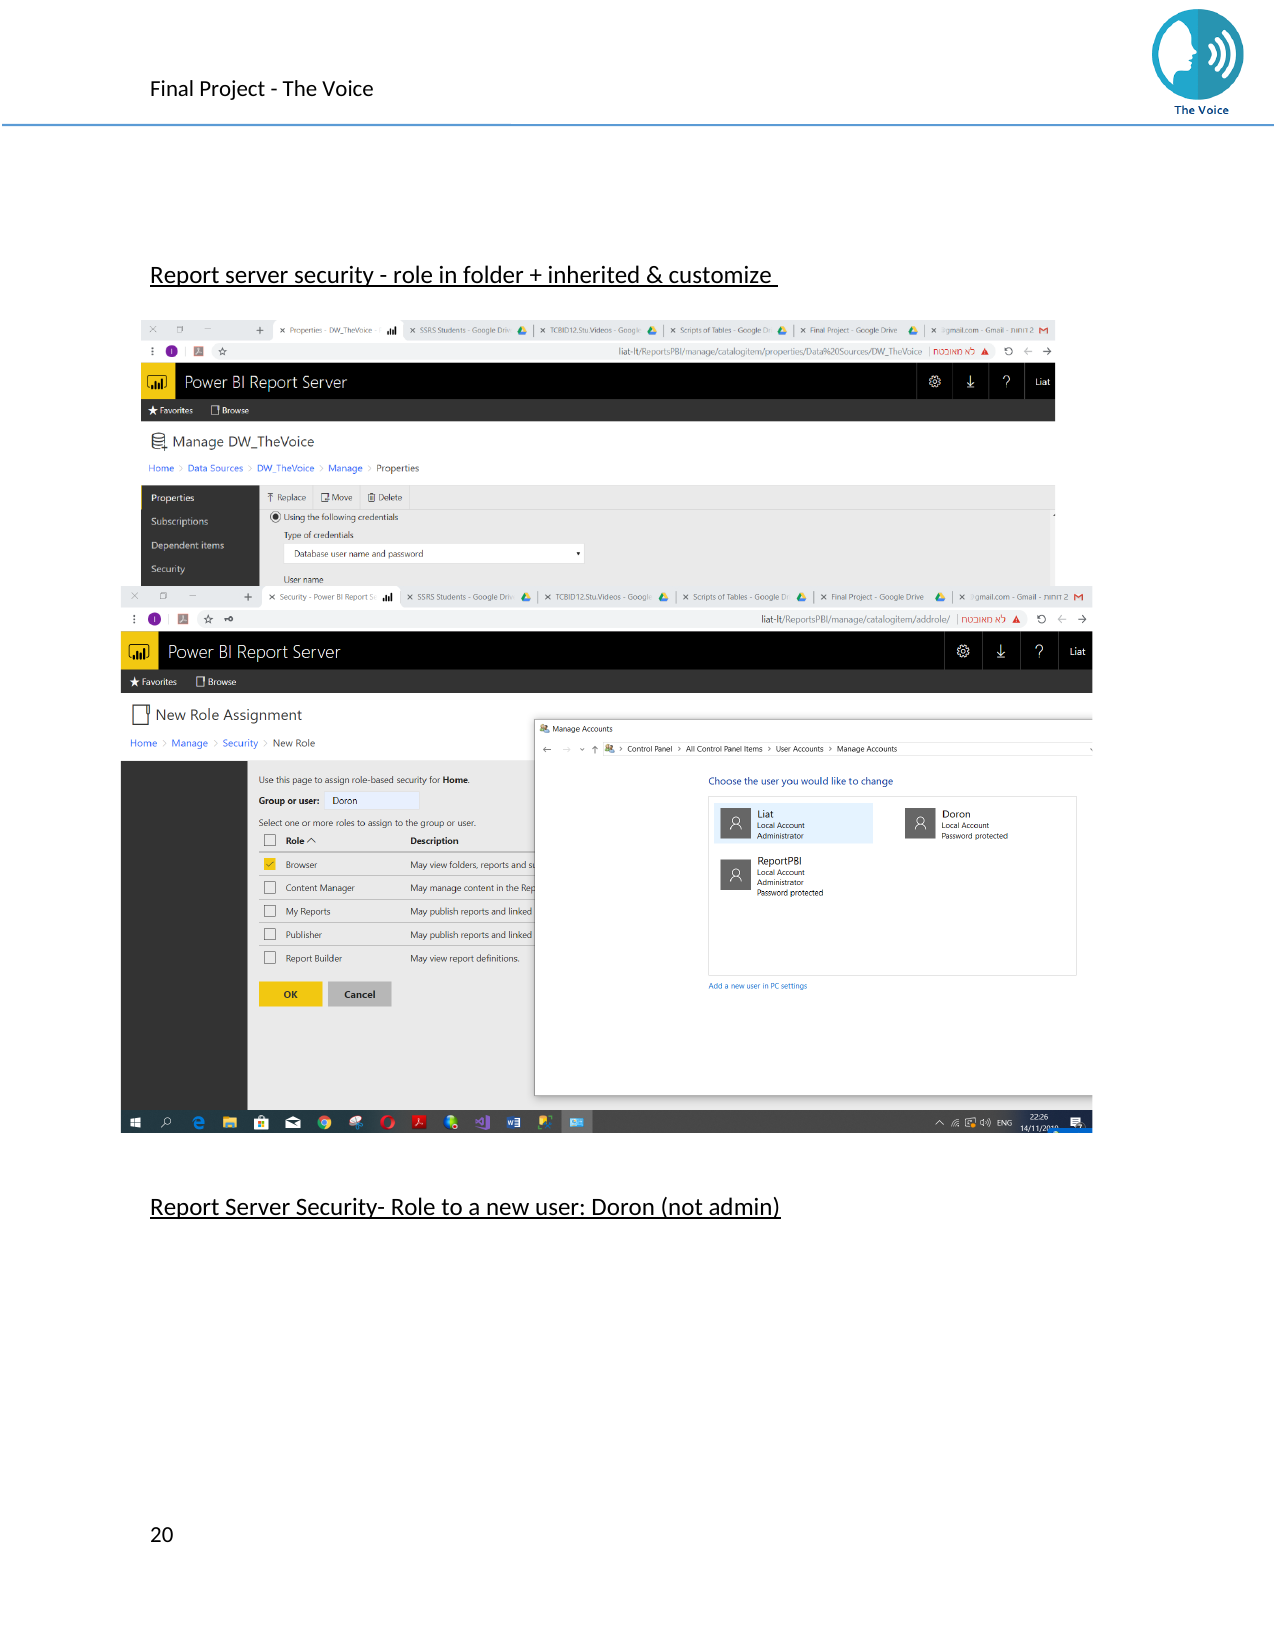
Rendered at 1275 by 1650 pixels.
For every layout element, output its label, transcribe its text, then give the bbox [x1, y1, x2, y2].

picture [1143, 8, 1244, 118]
picture [120, 320, 1093, 1133]
text Report server security - role in folder + inherited & customize [150, 259, 1125, 290]
text Report Server Security- Role to a new user: Doron (not admin) [150, 504, 1125, 1222]
